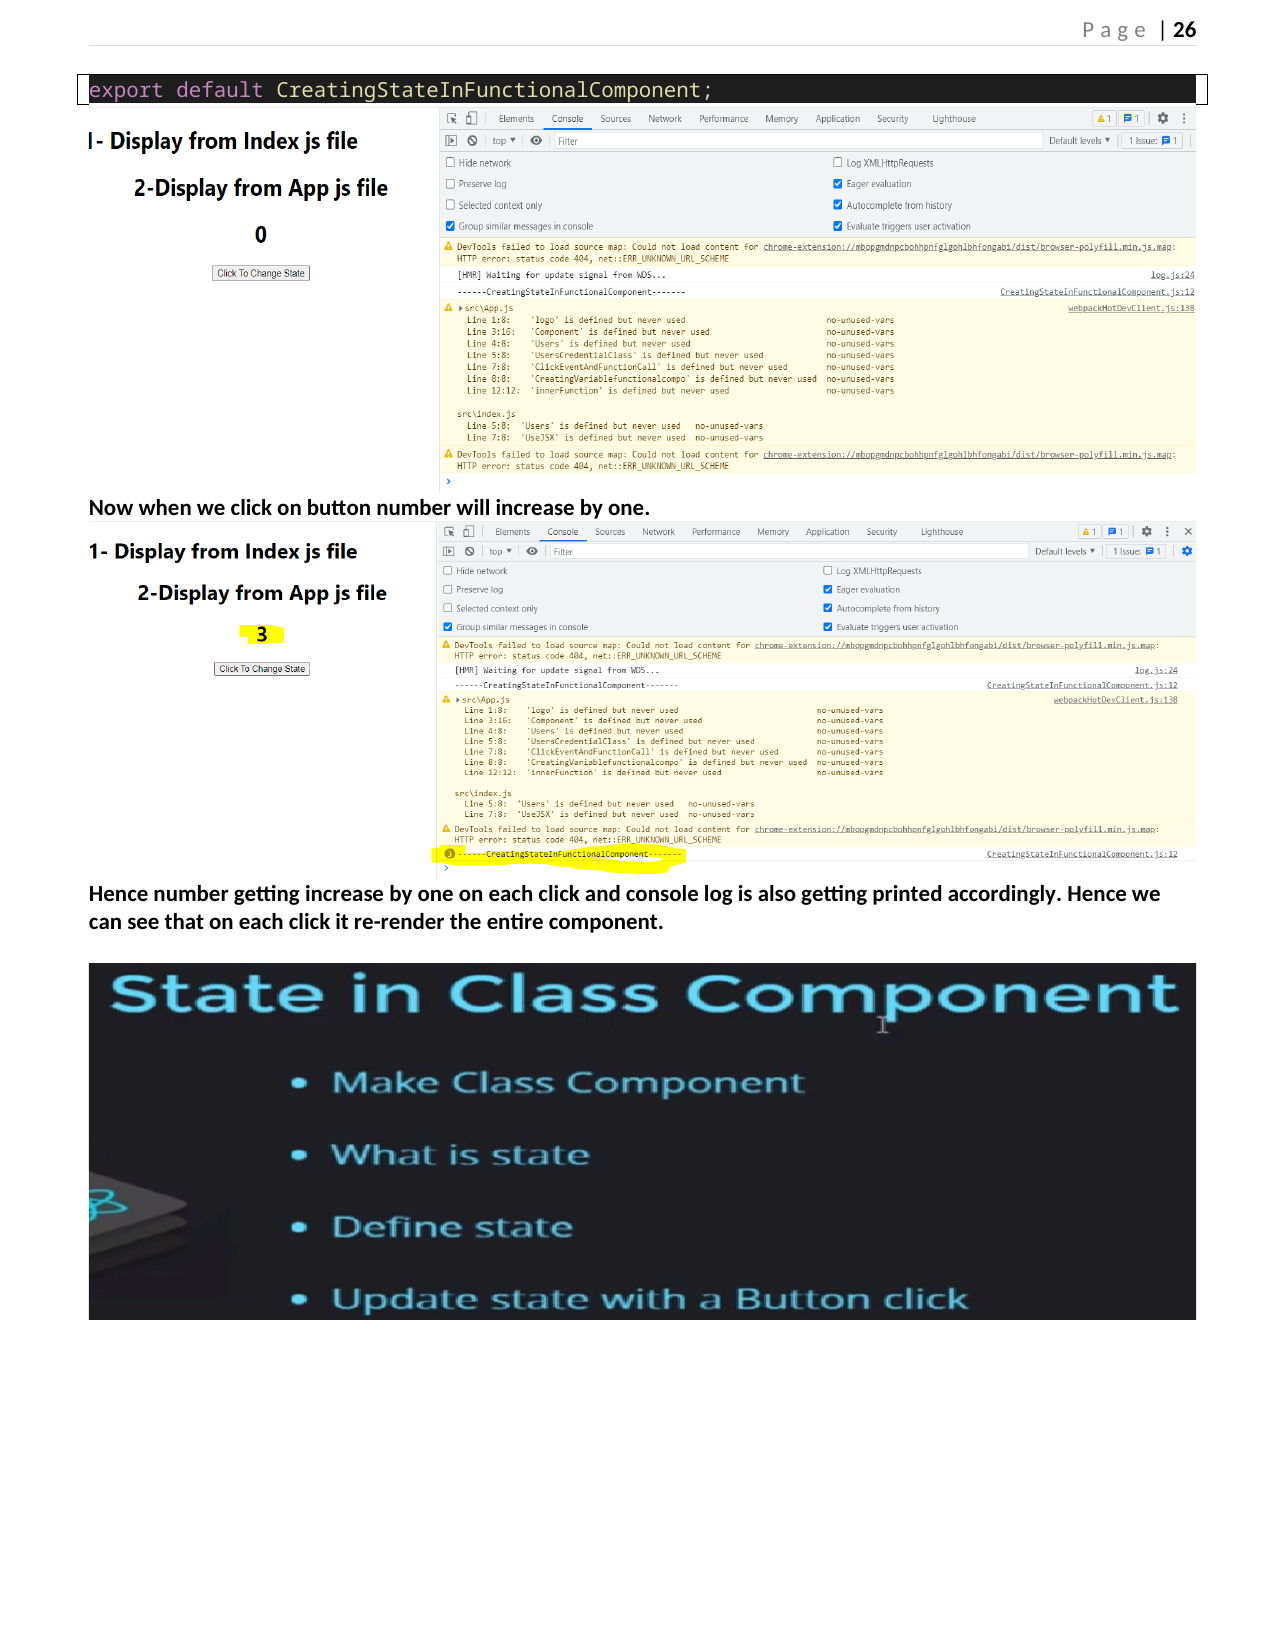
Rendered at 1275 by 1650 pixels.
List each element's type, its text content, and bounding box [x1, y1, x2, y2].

picture [88, 104, 1196, 493]
text Hence number getting increase by one on each click and console log is also getting printed accordingly. Hence we can see that on each click it re-render the entire component. [89, 879, 1196, 935]
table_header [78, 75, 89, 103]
picture [88, 963, 1197, 1320]
picture [88, 521, 1197, 879]
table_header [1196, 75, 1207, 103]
text Now when we click on button number will increase by one. [89, 493, 1196, 521]
